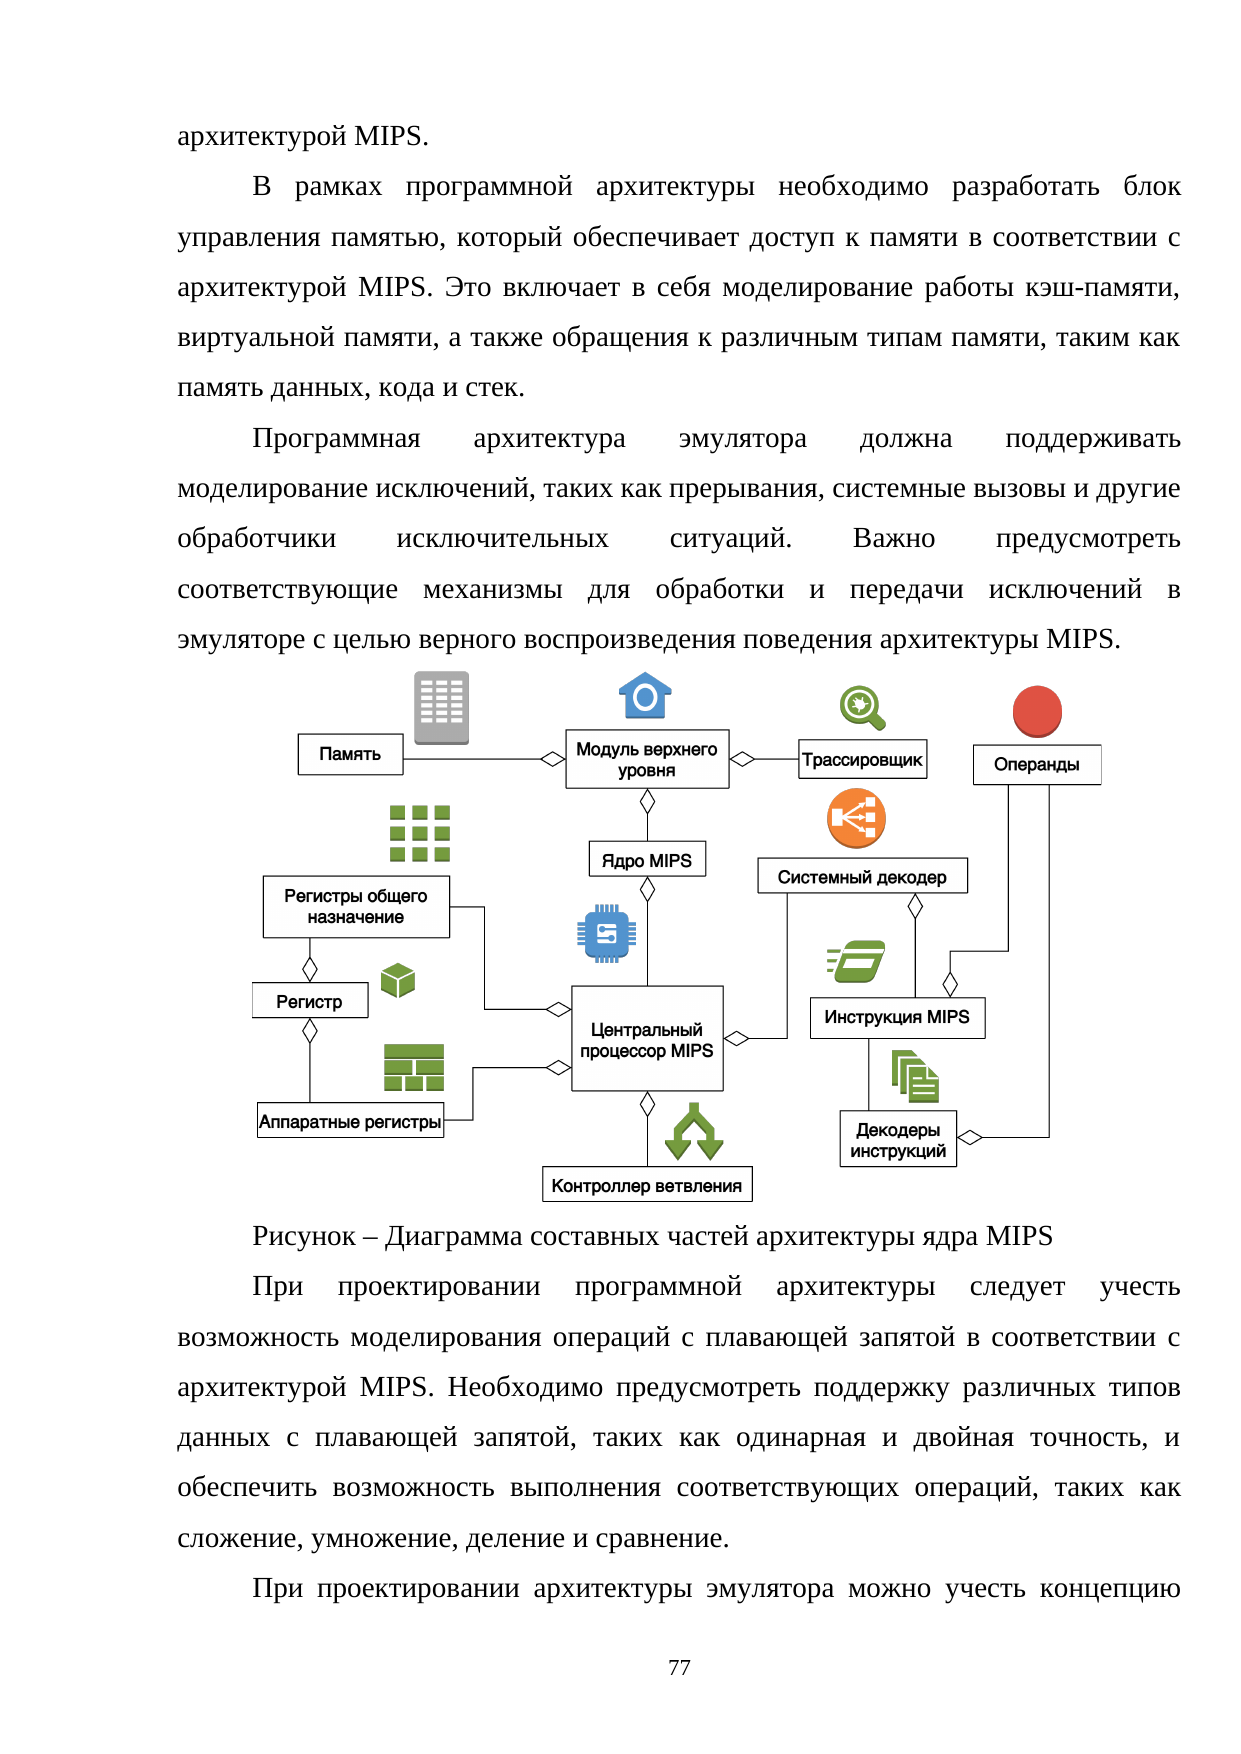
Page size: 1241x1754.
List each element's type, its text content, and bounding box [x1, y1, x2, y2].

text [177, 118, 1182, 152]
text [177, 1570, 1182, 1604]
text В рамках программной архитектуры необходимо разработать блок управления памятью, который обеспечивает доступ к памяти в соответствии с архитектурой MIPS. Это включает в себя моделирование работы кэш-памяти, виртуальной памяти, а также обращения к различным типам памяти, таким как память данных, кода и стек. [177, 168, 1182, 403]
picture [252, 671, 1102, 1202]
text Программная архитектура эмулятора должна поддерживать моделирование исключений, таких как прерывания, системные вызовы и другие обработчики исключительных ситуаций. Важно предусмотреть соответствующие механизмы для обработки и передачи исключений в эмуляторе с целью верного воспроизведения поведения архитектуры MIPS. [177, 420, 1182, 655]
text При проектировании программной архитектуры следует учесть возможность моделирования операций с плавающей запятой в соответствии с архитектурой MIPS. Необходимо предусмотреть поддержку различных типов данных с плавающей запятой, таких как одинарная и двойная точность, и обеспечить возможность выполнения соответствующих операций, таких как сложение, умножение, деление и сравнение. [177, 1268, 1182, 1553]
text Рисунок – Диаграмма составных частей архитектуры ядра MIPS [177, 1218, 1182, 1252]
